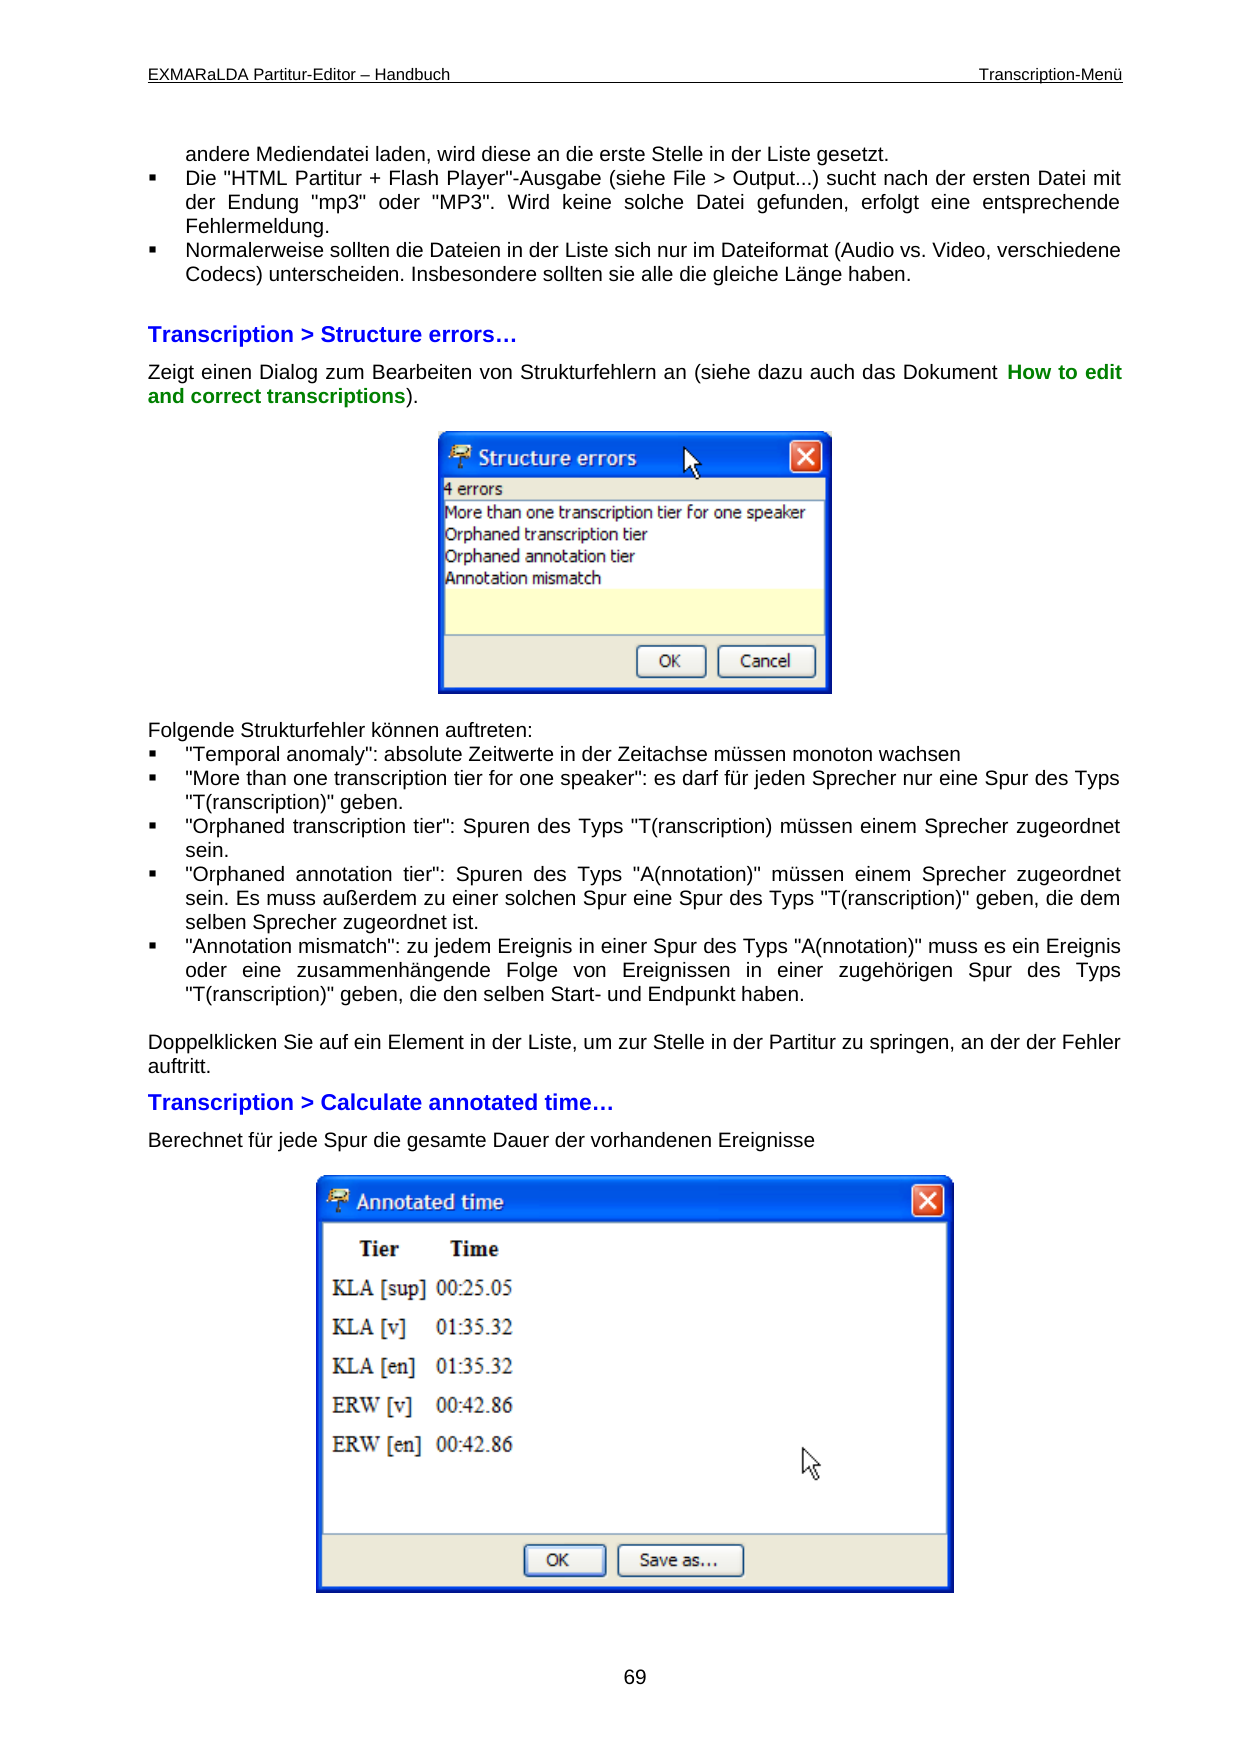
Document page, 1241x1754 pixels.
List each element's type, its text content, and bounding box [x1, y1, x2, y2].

list "Temporal anomaly": absolute Zeitwerte in der Zeitachse müssen monoton wachsen [148, 742, 1122, 766]
subtitle Transcription > Structure errors… [148, 322, 1122, 347]
text Doppelklicken Sie auf ein Element in der Liste, um zur Stelle in der Partitur zu springen, an der der Fehler auftritt. [148, 1030, 1122, 1078]
text Berechnet für jede Spur die gesamte Dauer der vorhandenen Ereignisse [148, 1128, 1122, 1152]
list "Annotation mismatch": zu jedem Ereignis in einer Spur des Typs "A(nnotation)" muss es ein Ereignis oder eine zusammenhängende Folge von Ereignissen in einer zugehörigen Spur des Typs "T(ranscription)" geben, die den selben Start- und Endpunkt haben. [148, 934, 1122, 1006]
picture [438, 431, 832, 694]
picture [316, 1175, 954, 1593]
list Normalerweise sollten die Dateien in der Liste sich nur im Dateiformat (Audio vs. Video, verschiedene Codecs) unterscheiden. Insbesondere sollten sie alle die gleiche Länge haben. [148, 238, 1122, 286]
subtitle Transcription > Calculate annotated time… [148, 1091, 1122, 1116]
list "More than one transcription tier for one speaker": es darf für jeden Sprecher nur eine Spur des Typs "T(ranscription)" geben. [148, 766, 1122, 814]
text Zeigt einen Dialog zum Bearbeiten von Strukturfehlern an (siehe dazu auch das Dokument How to edit and correct transcriptions). [148, 360, 1122, 408]
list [148, 142, 1122, 166]
list "Orphaned annotation tier": Spuren des Typs "A(nnotation)" müssen einem Sprecher zugeordnet sein. Es muss außerdem zu einer solchen Spur eine Spur des Typs "T(ranscription)" geben, die dem selben Sprecher zugeordnet ist. [148, 862, 1122, 934]
list Die "HTML Partitur + Flash Player"-Ausgabe (siehe File > Output...) sucht nach der ersten Datei mit der Endung "mp3" oder "MP3". Wird keine solche Datei gefunden, erfolgt eine entsprechende Fehlermeldung. [148, 166, 1122, 238]
text Folgende Strukturfehler können auftreten: [148, 718, 1122, 742]
list "Orphaned transcription tier": Spuren des Typs "T(ranscription) müssen einem Sprecher zugeordnet sein. [148, 814, 1122, 862]
